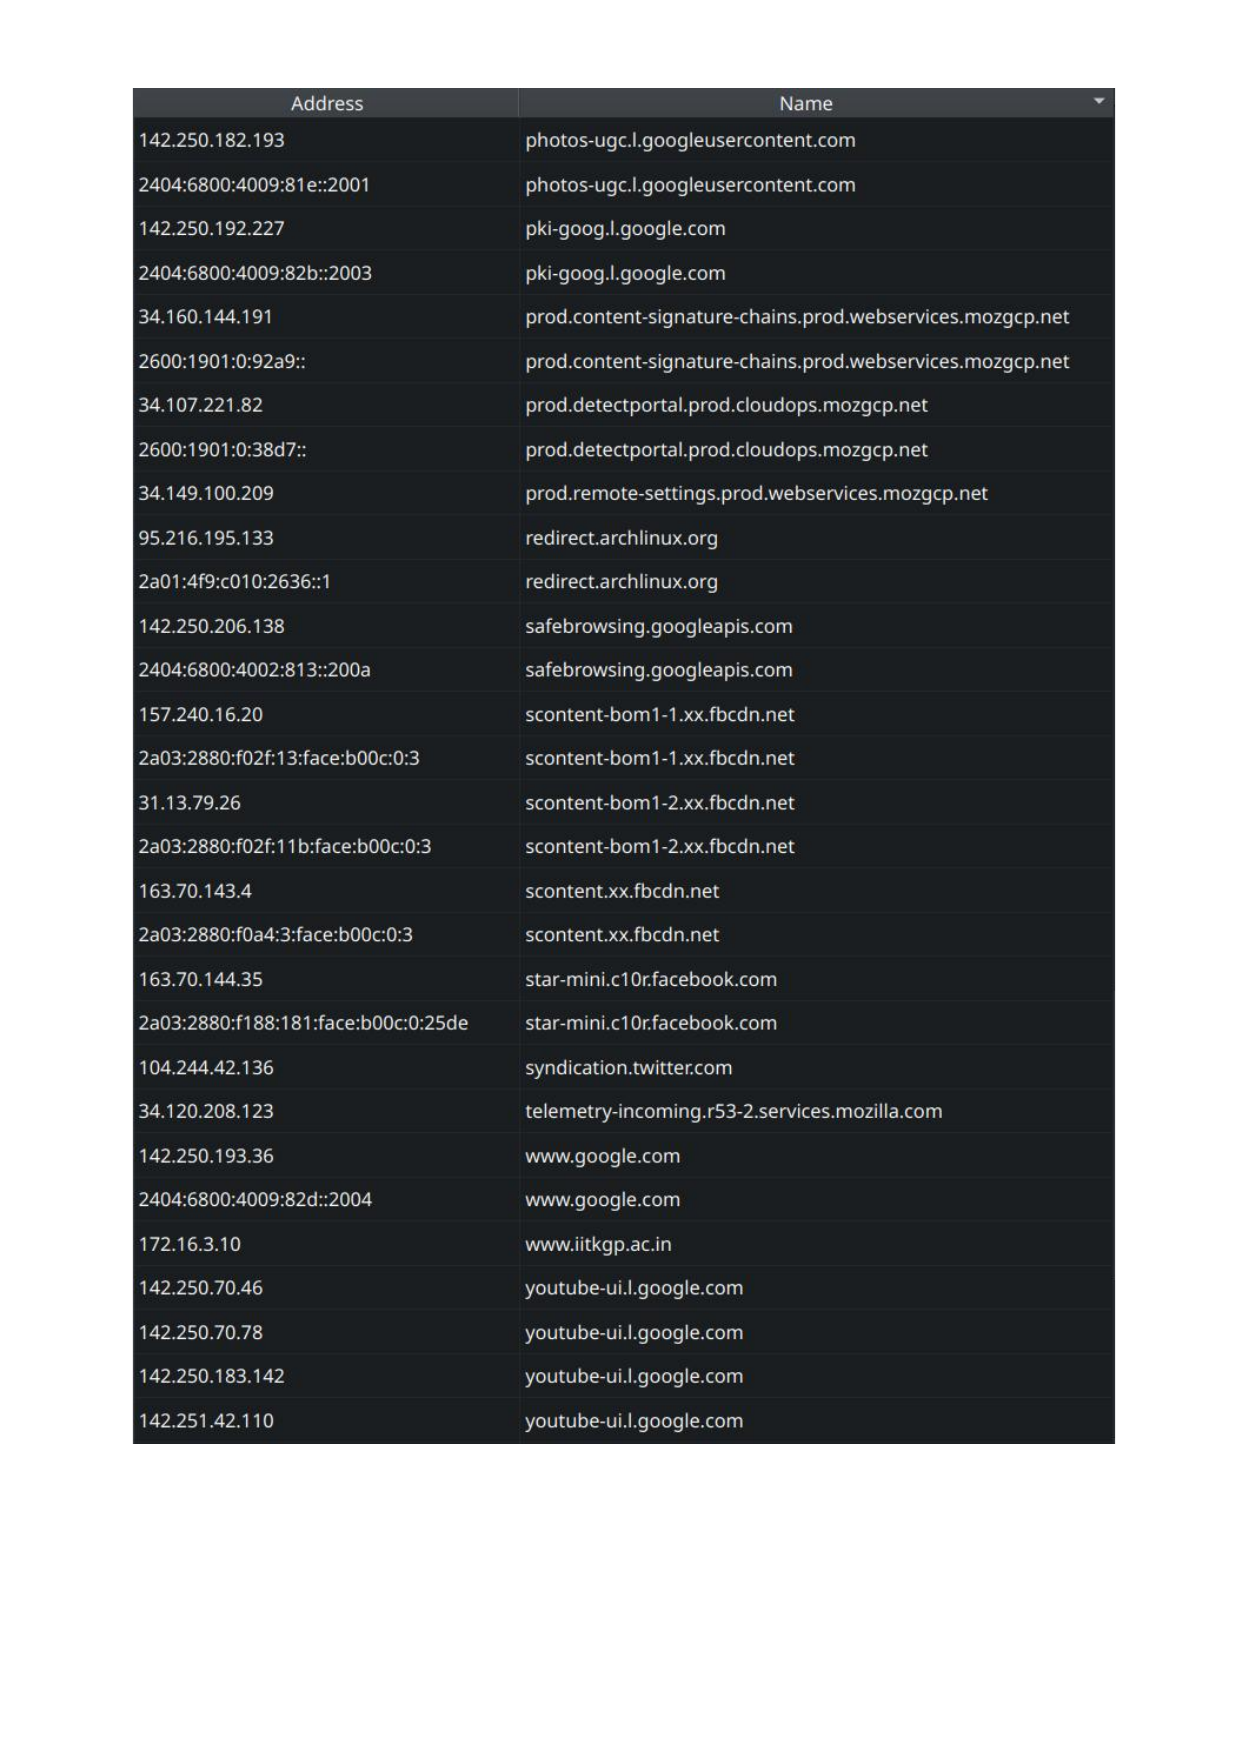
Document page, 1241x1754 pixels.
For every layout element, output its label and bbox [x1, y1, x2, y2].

picture [132, 88, 1116, 1444]
